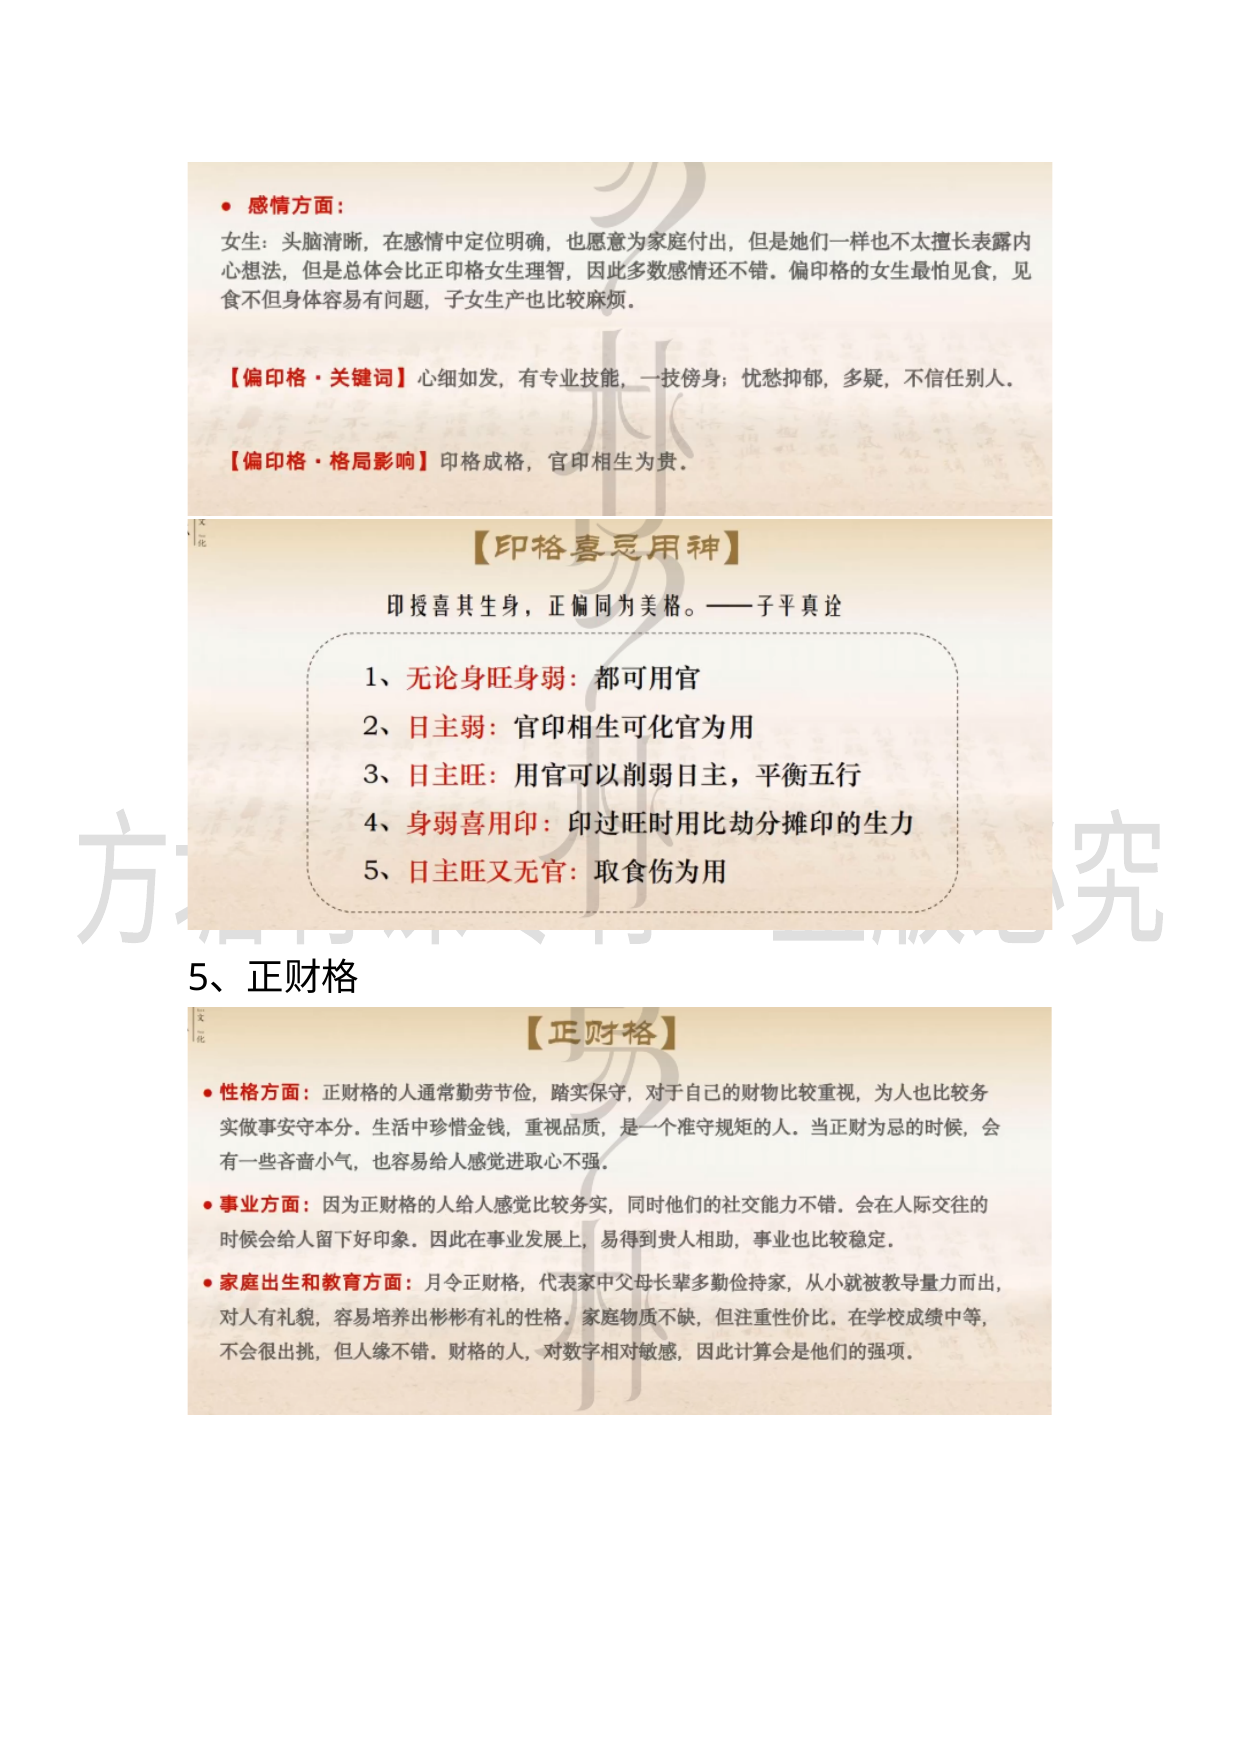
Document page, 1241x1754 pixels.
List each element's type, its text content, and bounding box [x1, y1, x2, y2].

picture [187, 1007, 1052, 1415]
list 正财格 [187, 942, 1053, 1007]
picture [187, 519, 1053, 930]
picture [187, 162, 1053, 516]
